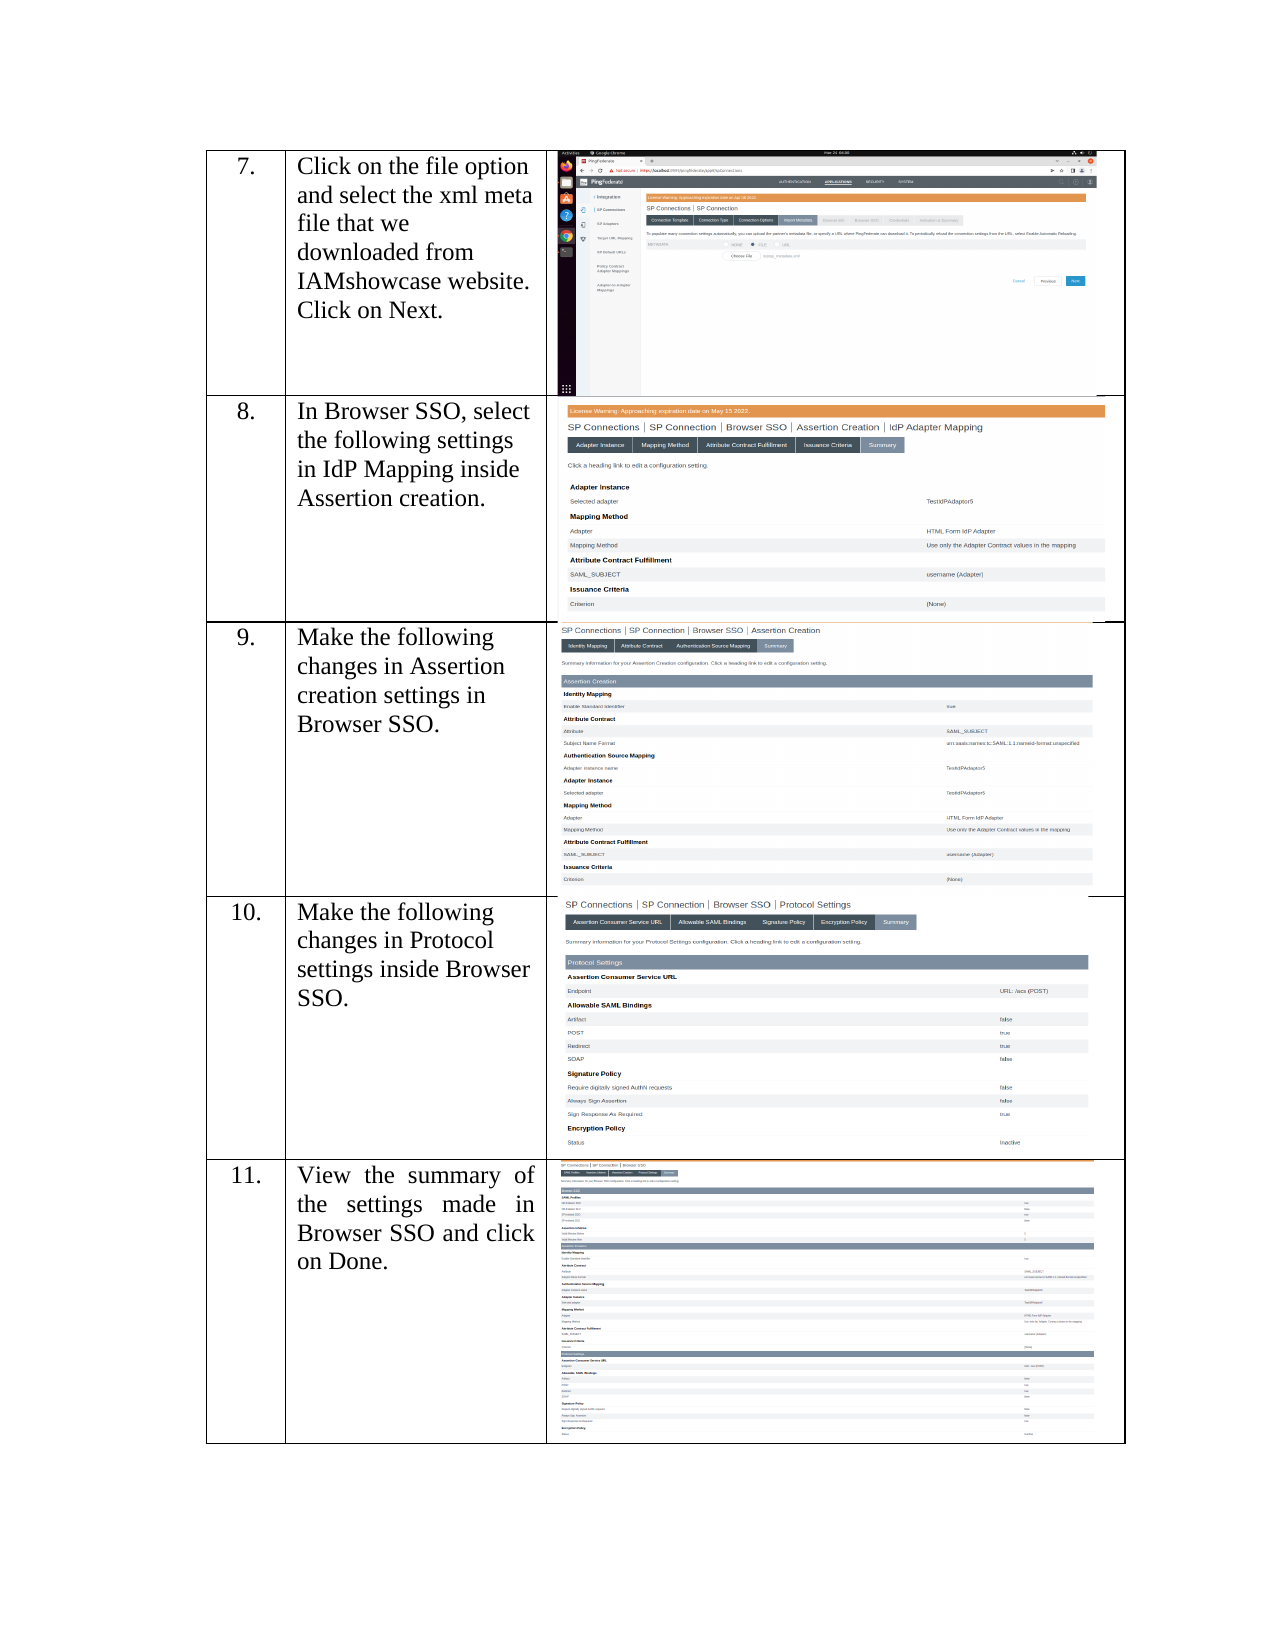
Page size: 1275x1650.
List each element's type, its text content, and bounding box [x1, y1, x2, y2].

table_cell 8. [207, 396, 285, 621]
table_cell View the summary of the settings made in Browser SSO and click on Done. [286, 1160, 546, 1443]
table_cell 10. [207, 897, 285, 1159]
table_cell [1106, 396, 1124, 621]
table_cell [1094, 1160, 1124, 1443]
table_cell 7. [207, 151, 285, 395]
table_cell 11. [207, 1160, 285, 1443]
table_cell Make the following changes in Protocol settings inside Browser SSO. [286, 897, 546, 1159]
table_cell Make the following changes in Assertion creation settings in Browser SSO. [286, 623, 546, 896]
table_cell [547, 897, 557, 1159]
table_cell [1093, 623, 1124, 896]
table_cell Click on the file option and select the xml meta file that we downloaded from IAMshowcase website. Click on Next. [286, 151, 546, 395]
picture [557, 151, 1106, 1159]
table_cell [547, 151, 557, 395]
table_cell [547, 1160, 557, 1443]
table_cell [547, 623, 557, 896]
table_cell [547, 396, 557, 621]
picture [557, 1160, 1094, 1443]
table_cell 9. [207, 623, 285, 896]
table_cell [1089, 897, 1124, 1159]
table_cell In Browser SSO, select the following settings in IdP Mapping inside Assertion creation. [286, 396, 546, 621]
table_cell [1097, 151, 1124, 395]
